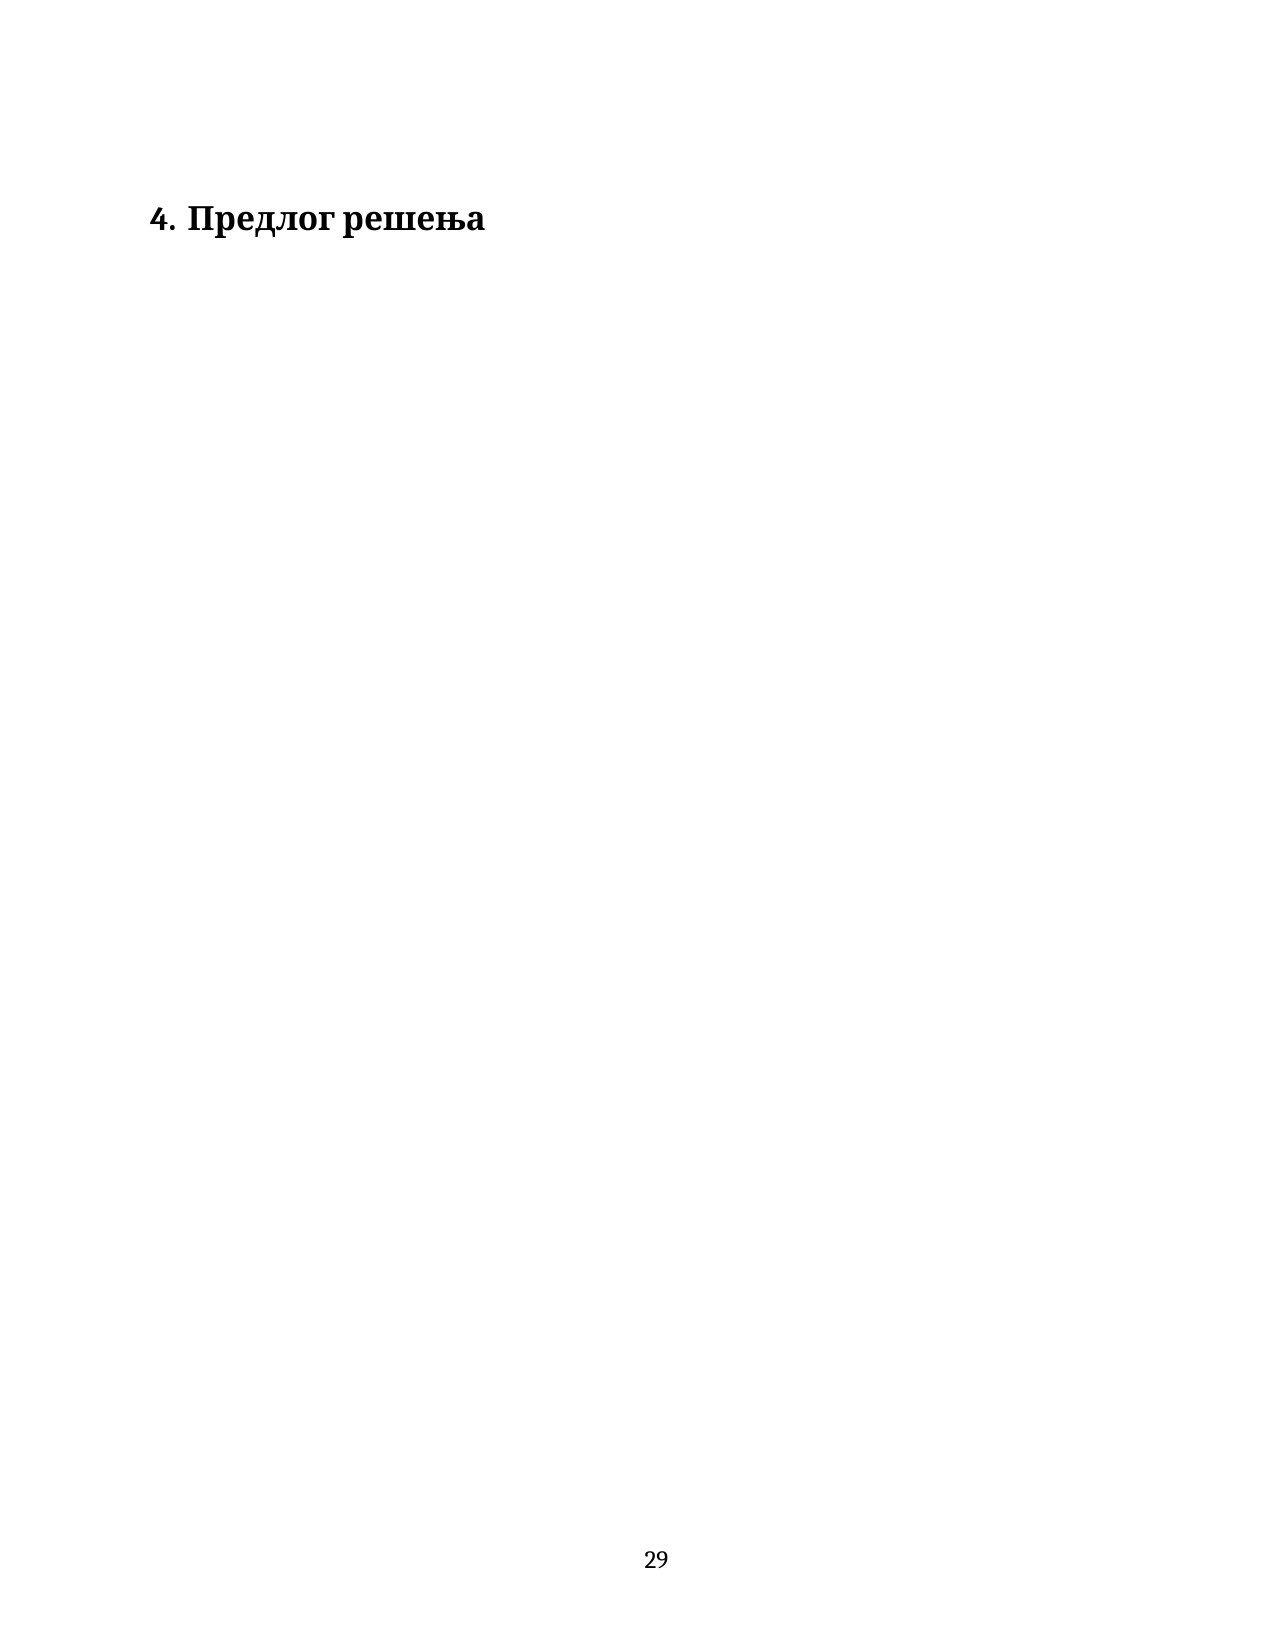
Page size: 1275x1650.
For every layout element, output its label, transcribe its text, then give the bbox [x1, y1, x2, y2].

subtitle Предлог решења [150, 200, 1125, 238]
